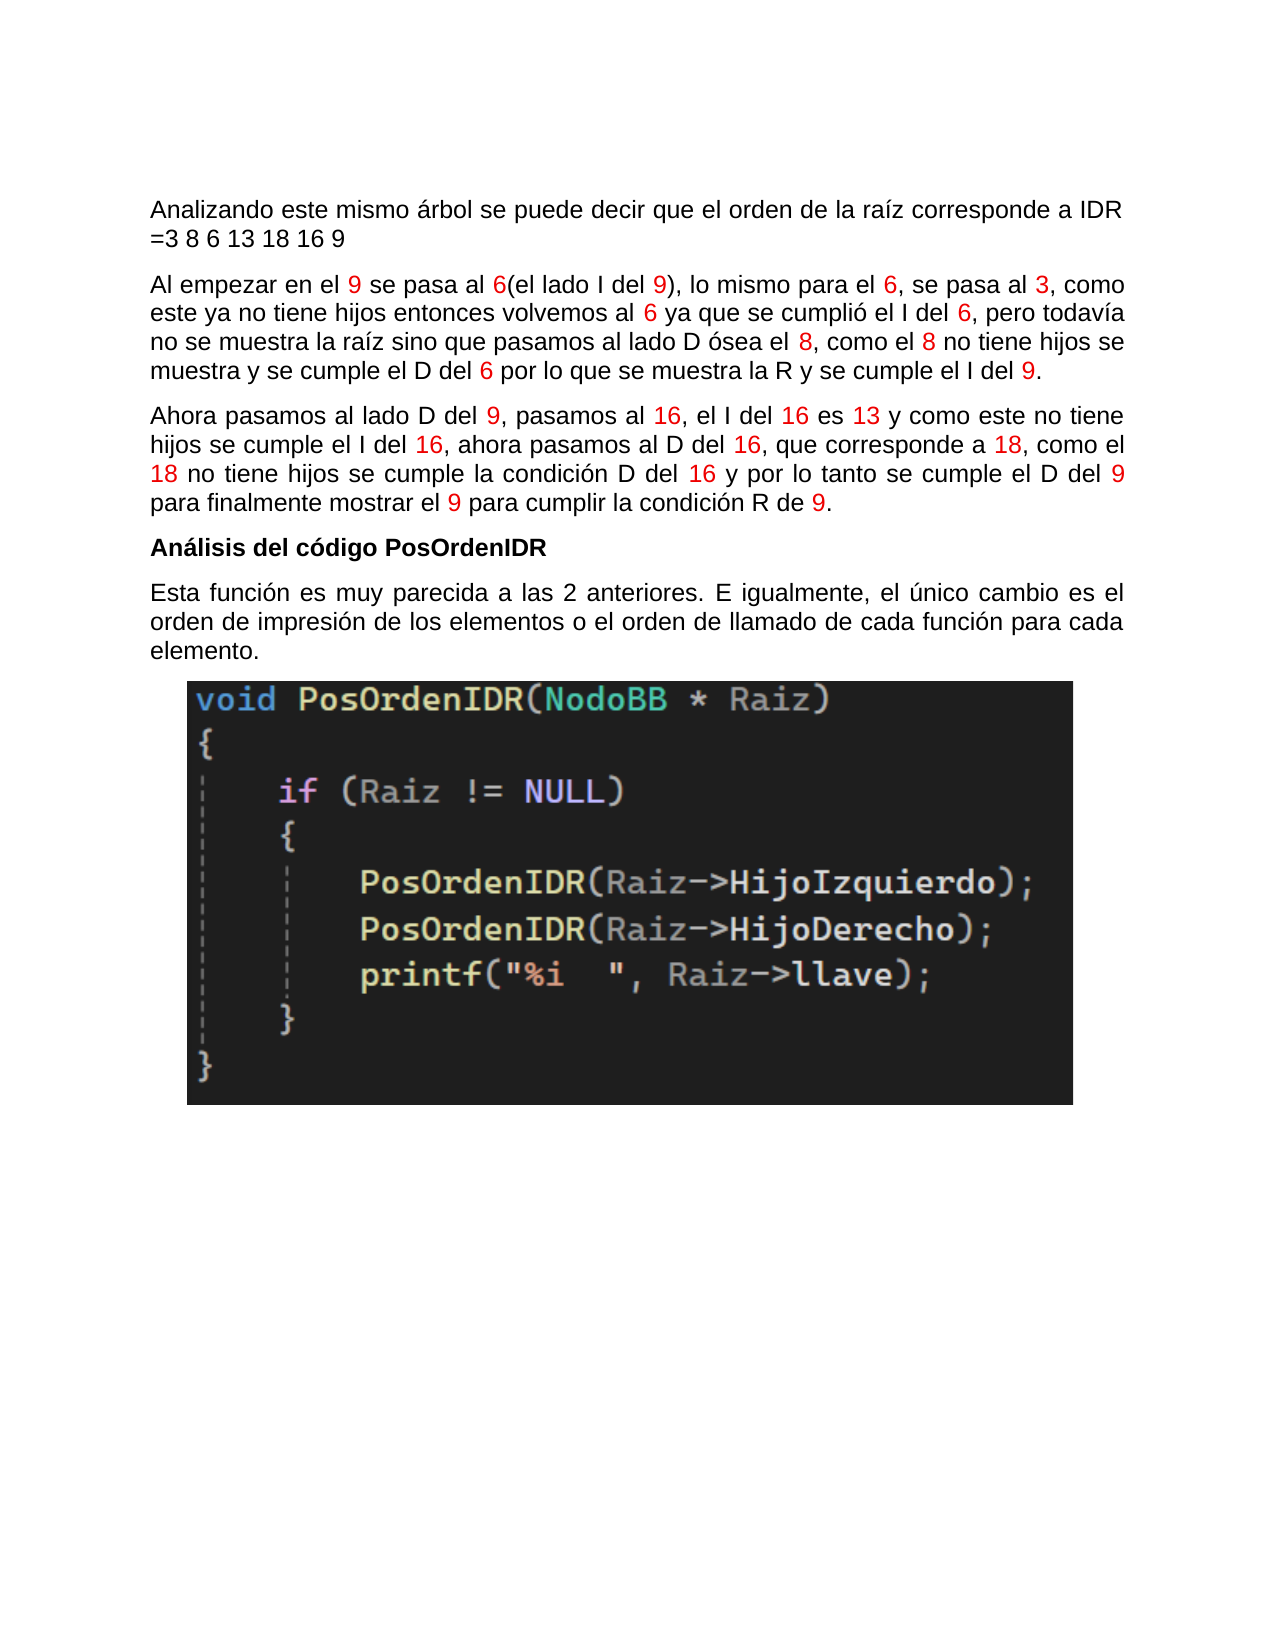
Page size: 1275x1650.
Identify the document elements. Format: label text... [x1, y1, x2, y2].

text Análisis del código PosOrdenIDR [150, 533, 1125, 562]
text Esta función es muy parecida a las 2 anteriores. E igualmente, el único cambio es el orden de impresión de los elementos o el orden de llamado de cada función para cada elemento. [150, 578, 1125, 664]
text Analizando este mismo árbol se puede decir que el orden de la raíz corresponde a IDR =3 8 6 13 18 16 9 [150, 195, 1125, 253]
picture [187, 681, 1074, 1105]
text Ahora pasamos al lado D del 9, pasamos al 16, el I del 16 es 13 y como este no tiene hijos se cumple el I del 16, ahora pasamos al D del 16, que corresponde a 18, como el 18 no tiene hijos se cumple la condición D del 16 y por lo tanto se cumple el D del 9 para finalmente mostrar el 9 para cumplir la condición R de 9. [150, 401, 1125, 516]
text Al empezar en el 9 se pasa al 6(el lado I del 9), lo mismo para el 6, se pasa al 3, como este ya no tiene hijos entonces volvemos al 6 ya que se cumplió el I del 6, pero todavía no se muestra la raíz sino que pasamos al lado D ósea el 8, como el 8 no tiene hijos se muestra y se cumple el D del 6 por lo que se muestra la R y se cumple el I del 9. [150, 269, 1125, 384]
